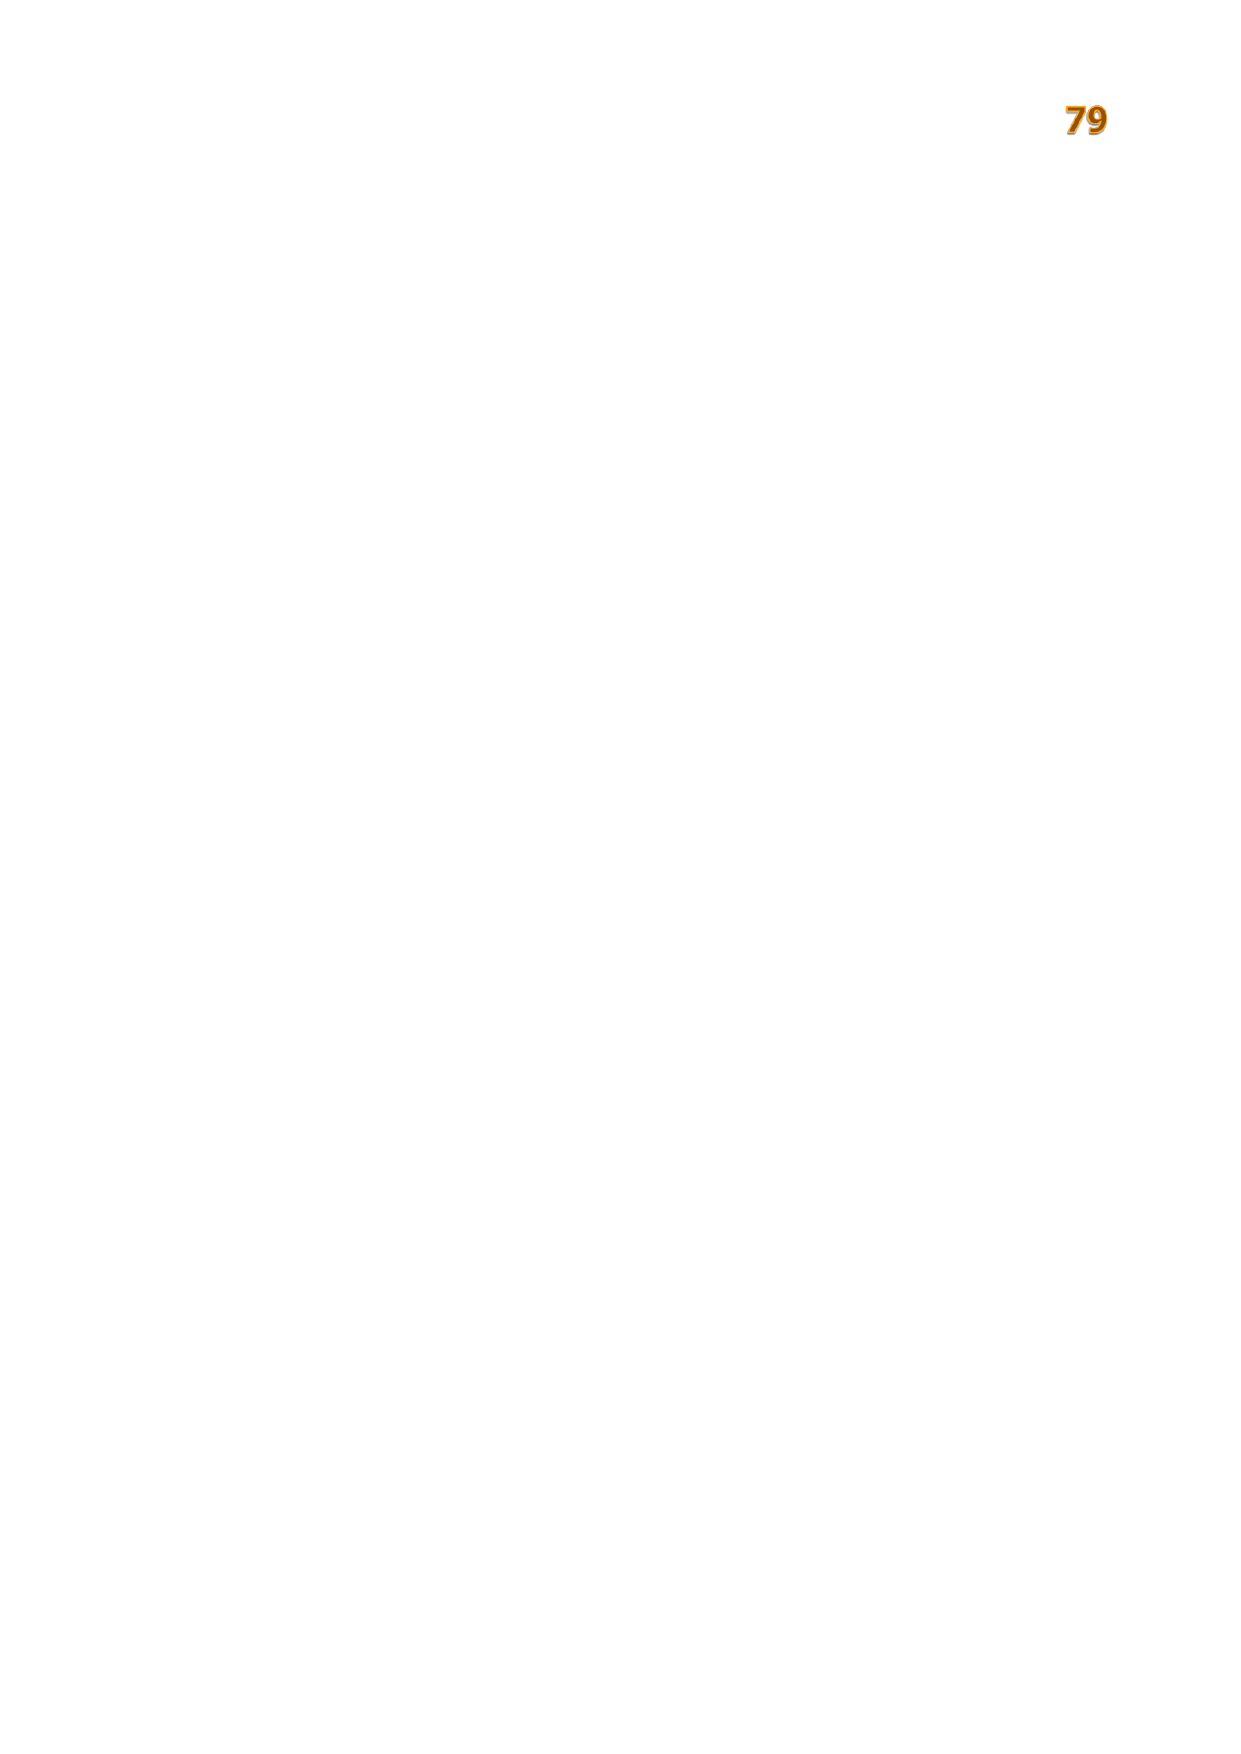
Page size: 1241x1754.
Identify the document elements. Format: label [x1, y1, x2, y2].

picture [1064, 105, 1108, 136]
